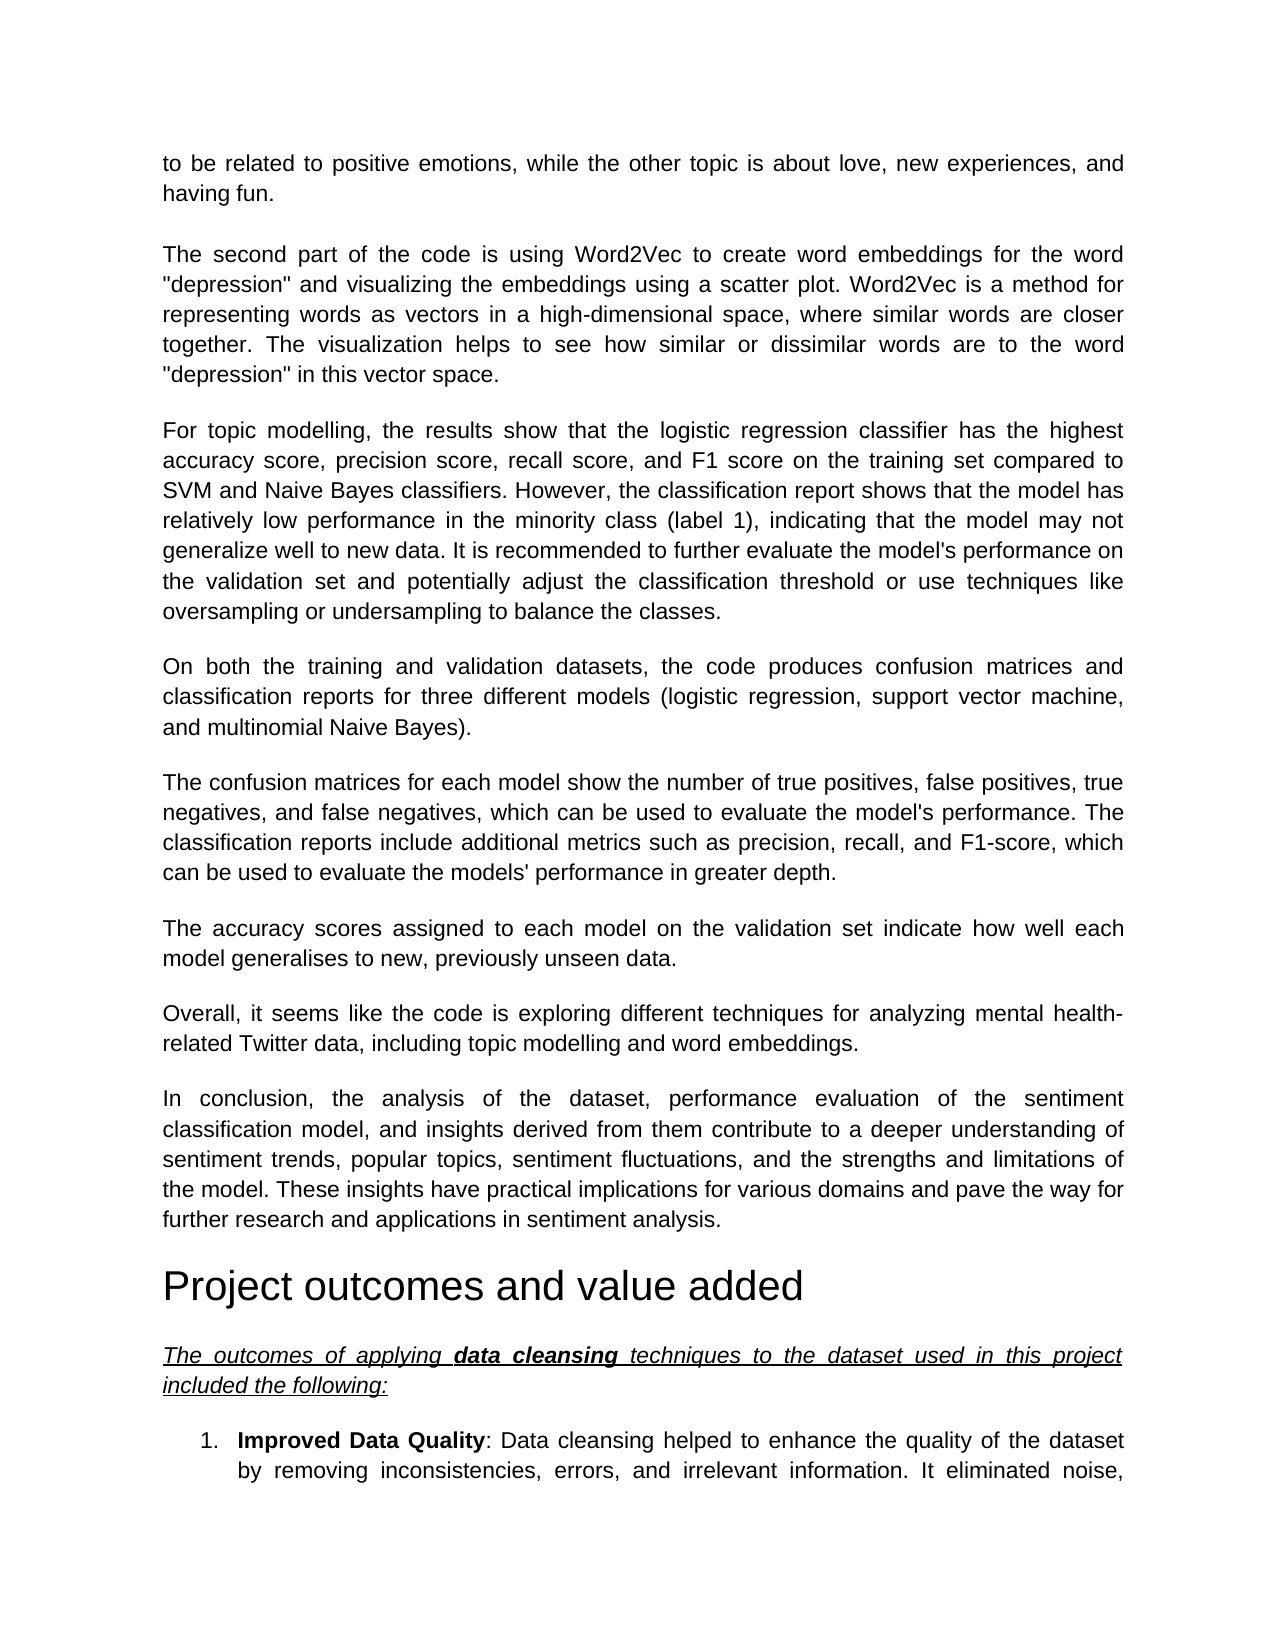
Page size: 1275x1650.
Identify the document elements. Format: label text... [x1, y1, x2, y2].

text Overall, it seems like the code is exploring different techniques for analyzing mental health-related Twitter data, including topic modelling and word embeddings. [162, 1000, 1125, 1057]
text The confusion matrices for each model show the number of true positives, false positives, true negatives, and false negatives, which can be used to evaluate the model's performance. The classification reports include additional metrics such as precision, recall, and F1-score, which can be used to evaluate the models' performance in greater depth. [162, 769, 1125, 886]
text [162, 150, 1125, 207]
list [200, 1427, 1125, 1483]
text In conclusion, the analysis of the dataset, performance evaluation of the sentiment classification model, and insights derived from them contribute to a deeper understanding of sentiment trends, popular topics, sentiment fluctuations, and the strengths and limitations of the model. These insights have practical implications for various domains and pave the way for further research and applications in sentiment analysis. [162, 1085, 1125, 1233]
subtitle Project outcomes and value added [162, 1261, 1125, 1309]
text The second part of the code is using Word2Vec to create word embeddings for the word "depression" and visualizing the embeddings using a scatter plot. Word2Vec is a method for representing words as vectors in a high-dimensional space, where similar words are closer together. The visualization helps to see how similar or dissimilar words are to the word "depression" in this vector space. [162, 241, 1125, 388]
text The outcomes of applying data cleansing techniques to the dataset used in this project included the following: [162, 1342, 1125, 1398]
text The accuracy scores assigned to each model on the validation set indicate how well each model generalises to new, previously unseen data. [162, 914, 1125, 971]
text For topic modelling, the results show that the logistic regression classifier has the highest accuracy score, precision score, recall score, and F1 score on the training set compared to SVM and Naive Bayes classifiers. However, the classification report shows that the model has relatively low performance in the minority class (label 1), indicating that the model may not generalize well to new data. It is recommended to further evaluate the model's performance on the validation set and potentially adjust the classification threshold or use techniques like oversampling or undersampling to balance the classes. [162, 417, 1125, 624]
text On both the training and validation datasets, the code produces confusion matrices and classification reports for three different models (logistic regression, support vector machine, and multinomial Naive Bayes). [162, 653, 1125, 740]
